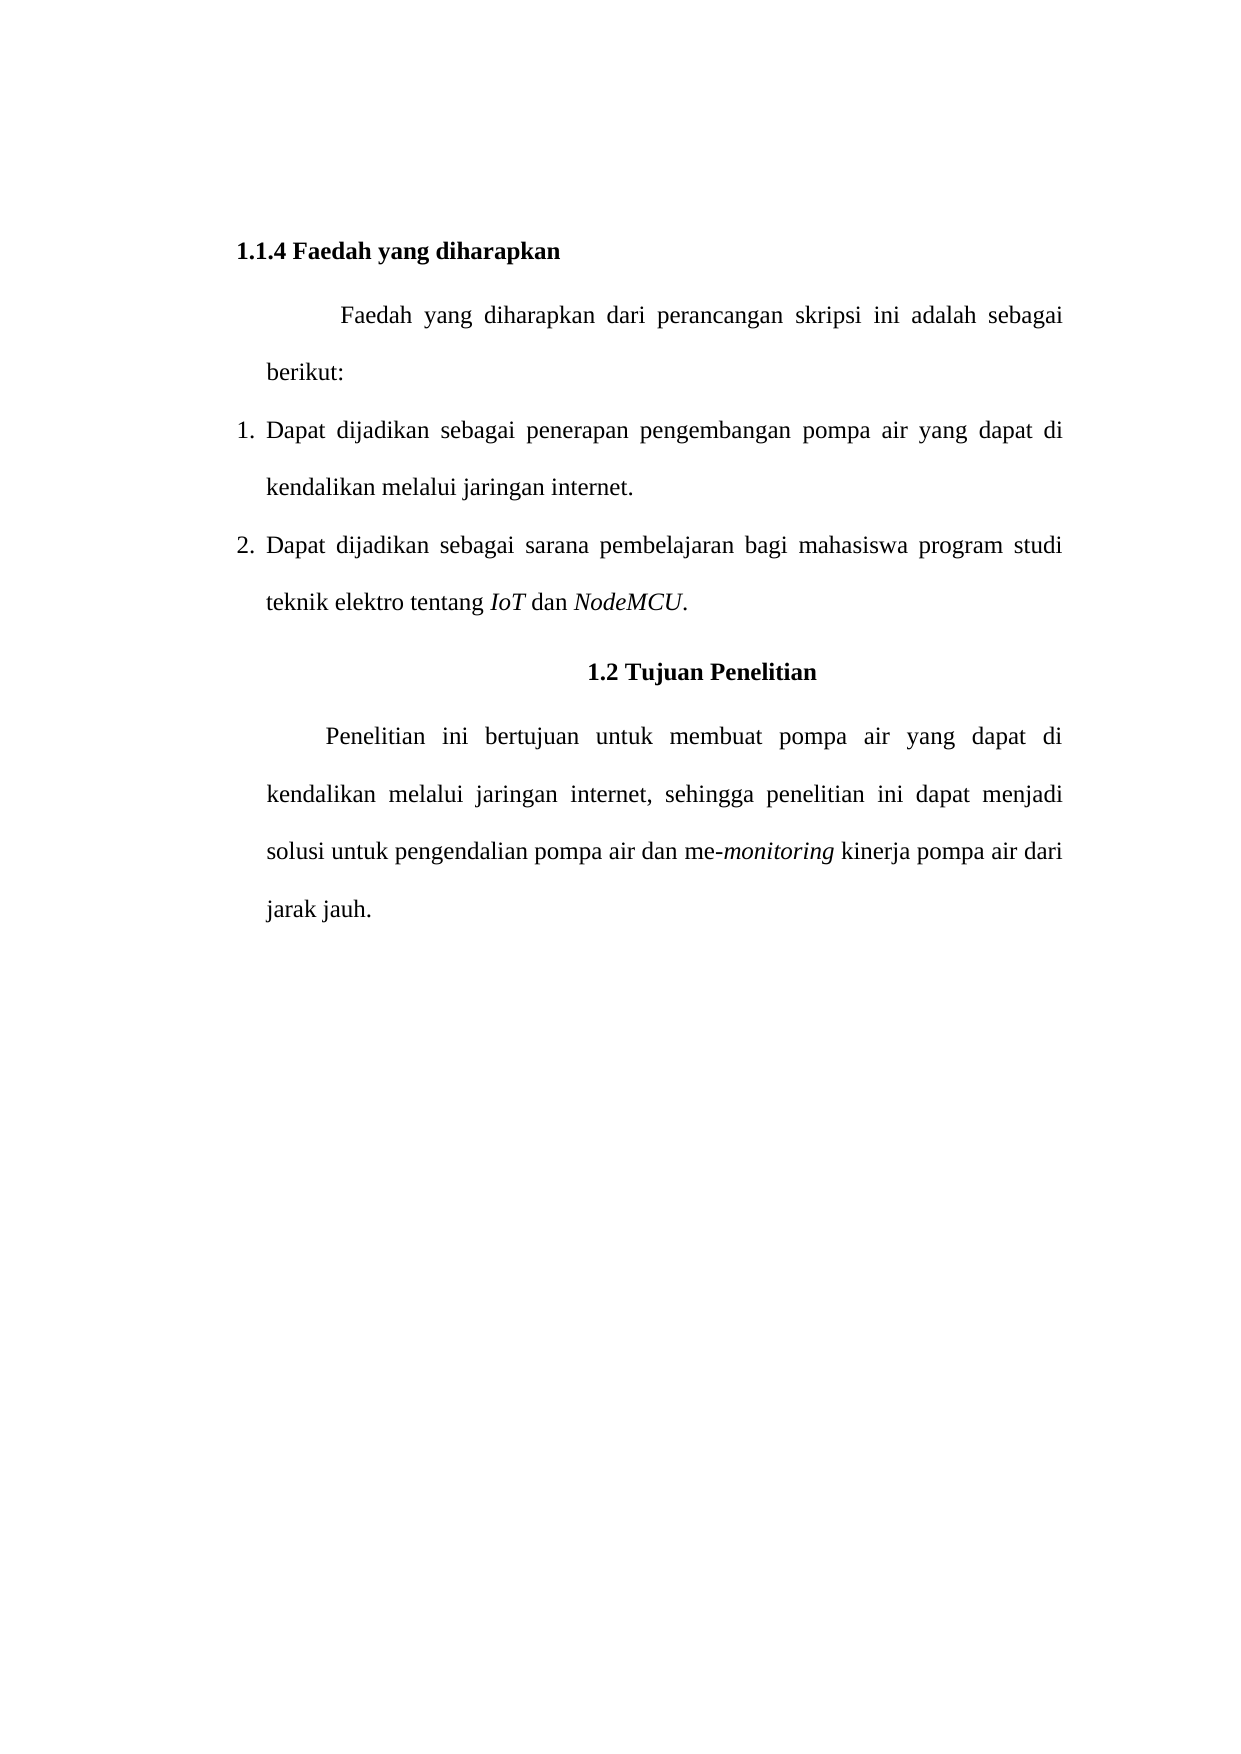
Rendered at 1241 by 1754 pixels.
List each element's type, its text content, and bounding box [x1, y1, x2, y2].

subtitle 1.2 Tujuan Penelitian [341, 657, 1063, 686]
list Dapat dijadikan sebagai sarana pembelajaran bagi mahasiswa program studi teknik elektro tentang IoT dan NodeMCU. [236, 530, 1063, 616]
text Penelitian ini bertujuan untuk membuat pompa air yang dapat di kendalikan melalui jaringan internet, sehingga penelitian ini dapat menjadi solusi untuk pengendalian pompa air dan me-monitoring kinerja pompa air dari jarak jauh. [266, 721, 1063, 922]
text Faedah yang diharapkan dari perancangan skripsi ini adalah sebagai berikut: [266, 300, 1063, 386]
list Dapat dijadikan sebagai penerapan pengembangan pompa air yang dapat di kendalikan melalui jaringan internet. [236, 415, 1063, 501]
subtitle 1.1.4 Faedah yang diharapkan [236, 236, 1063, 265]
